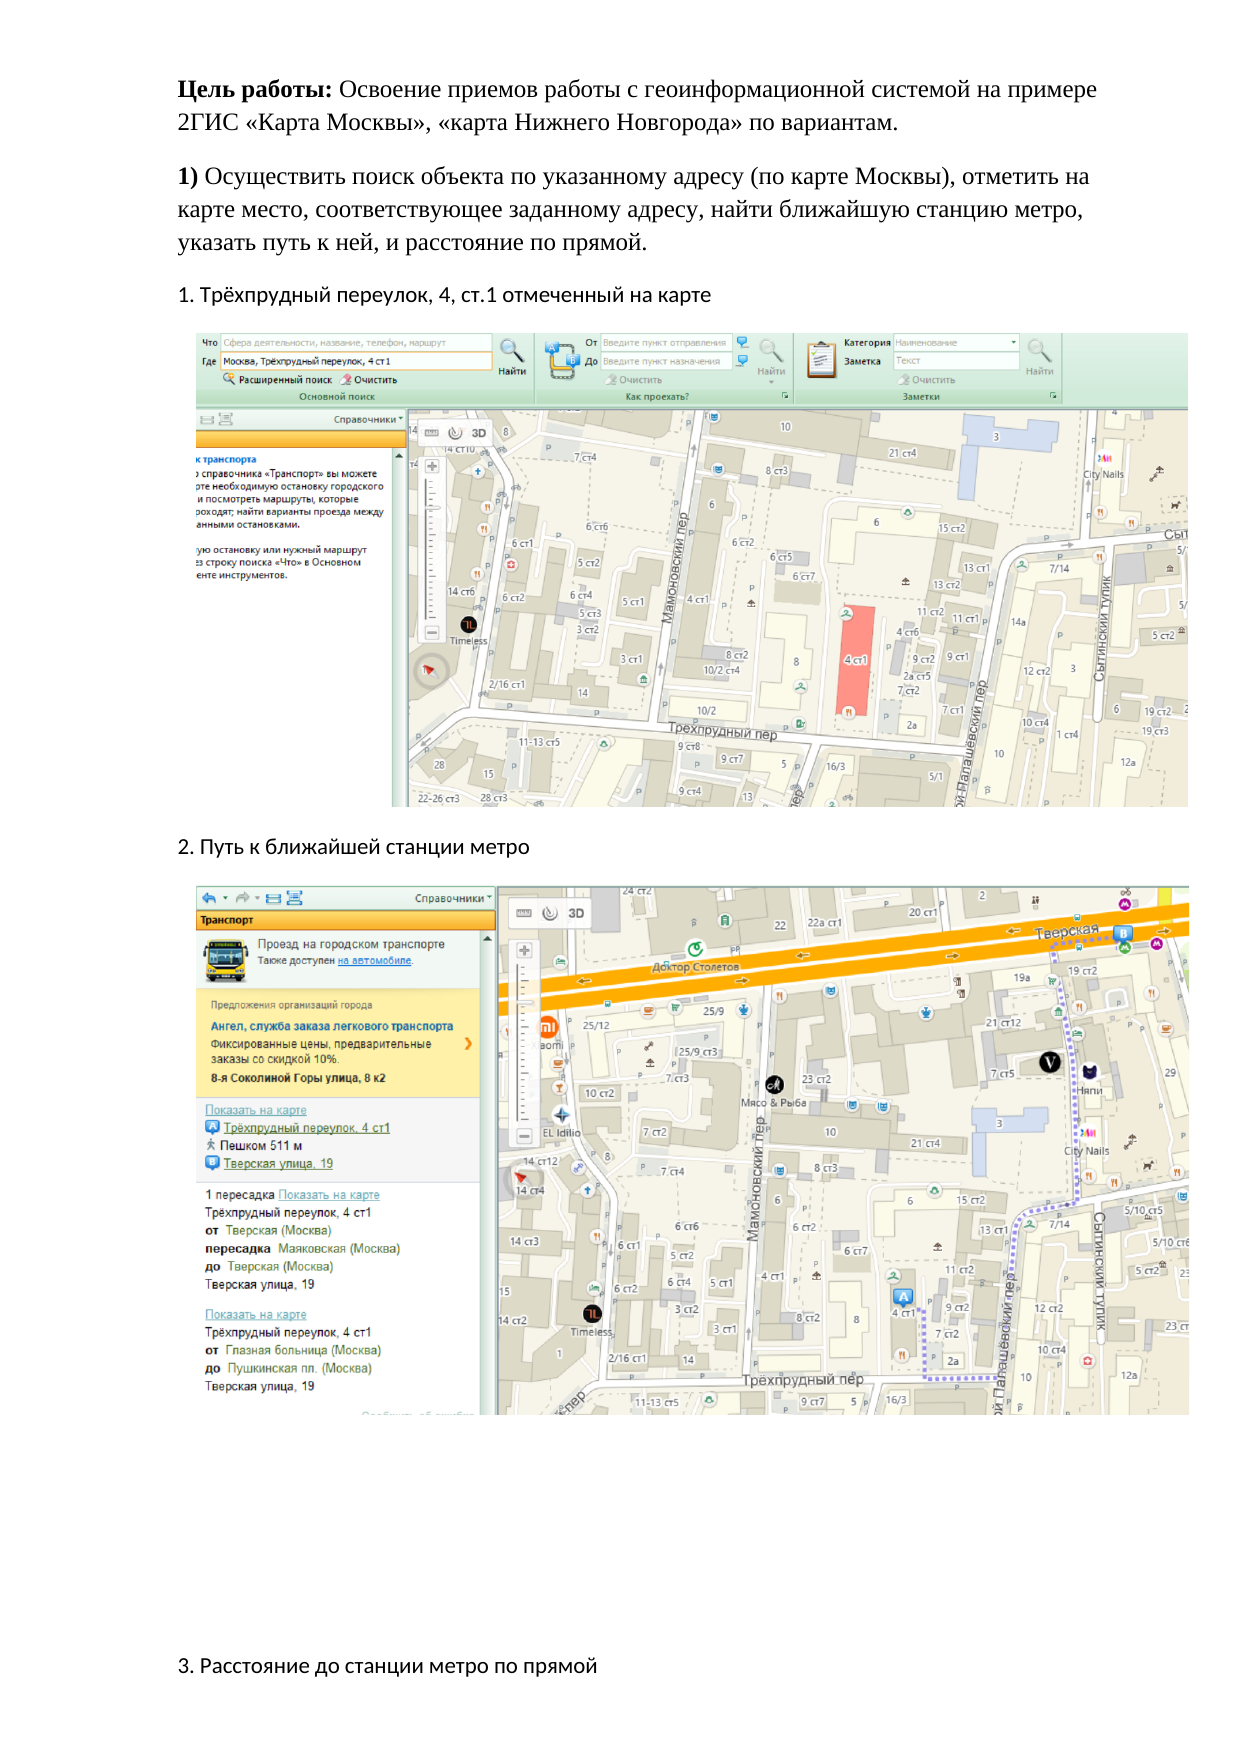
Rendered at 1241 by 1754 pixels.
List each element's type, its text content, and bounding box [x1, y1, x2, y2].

text 3. Расстояние до станции метро по прямой [177, 1652, 1152, 1680]
text 1. Трёхпрудный переулок, 4, ст.1 отмеченный на карте [177, 281, 1152, 309]
text 2. Путь к ближайшей станции метро [177, 832, 1152, 860]
text Цель работы: Освоение приемов работы с геоинформационной системой на примере 2ГИС «Карта Москвы», «карта Нижнего Новгорода» по вариантам. [177, 74, 1152, 136]
text 1) Осуществить поиск объекта по указанному адресу (по карте Москвы), отметить на карте место, соответствующее заданному адресу, найти ближайшую станцию метро, указать путь к ней, и расстояние по прямой. [177, 161, 1152, 256]
